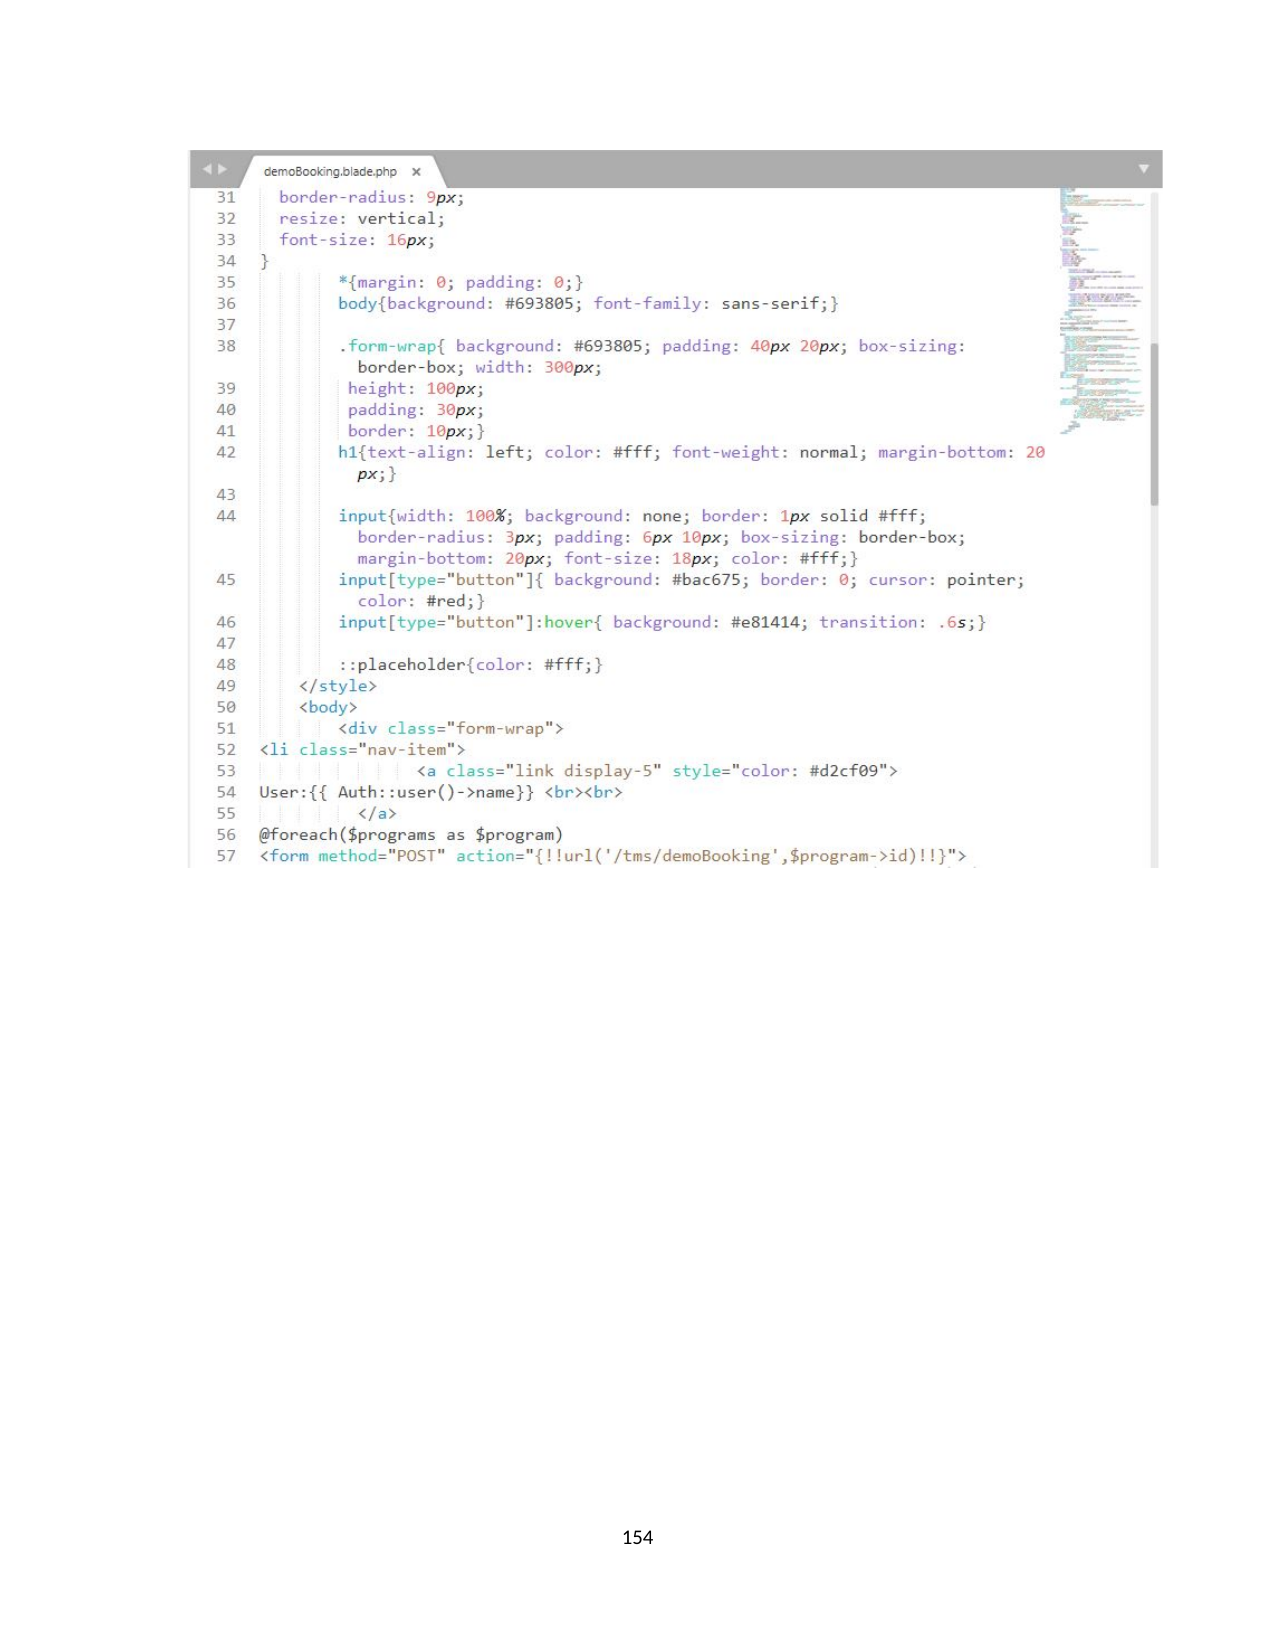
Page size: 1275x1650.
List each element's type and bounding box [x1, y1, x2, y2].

picture [187, 150, 1163, 868]
